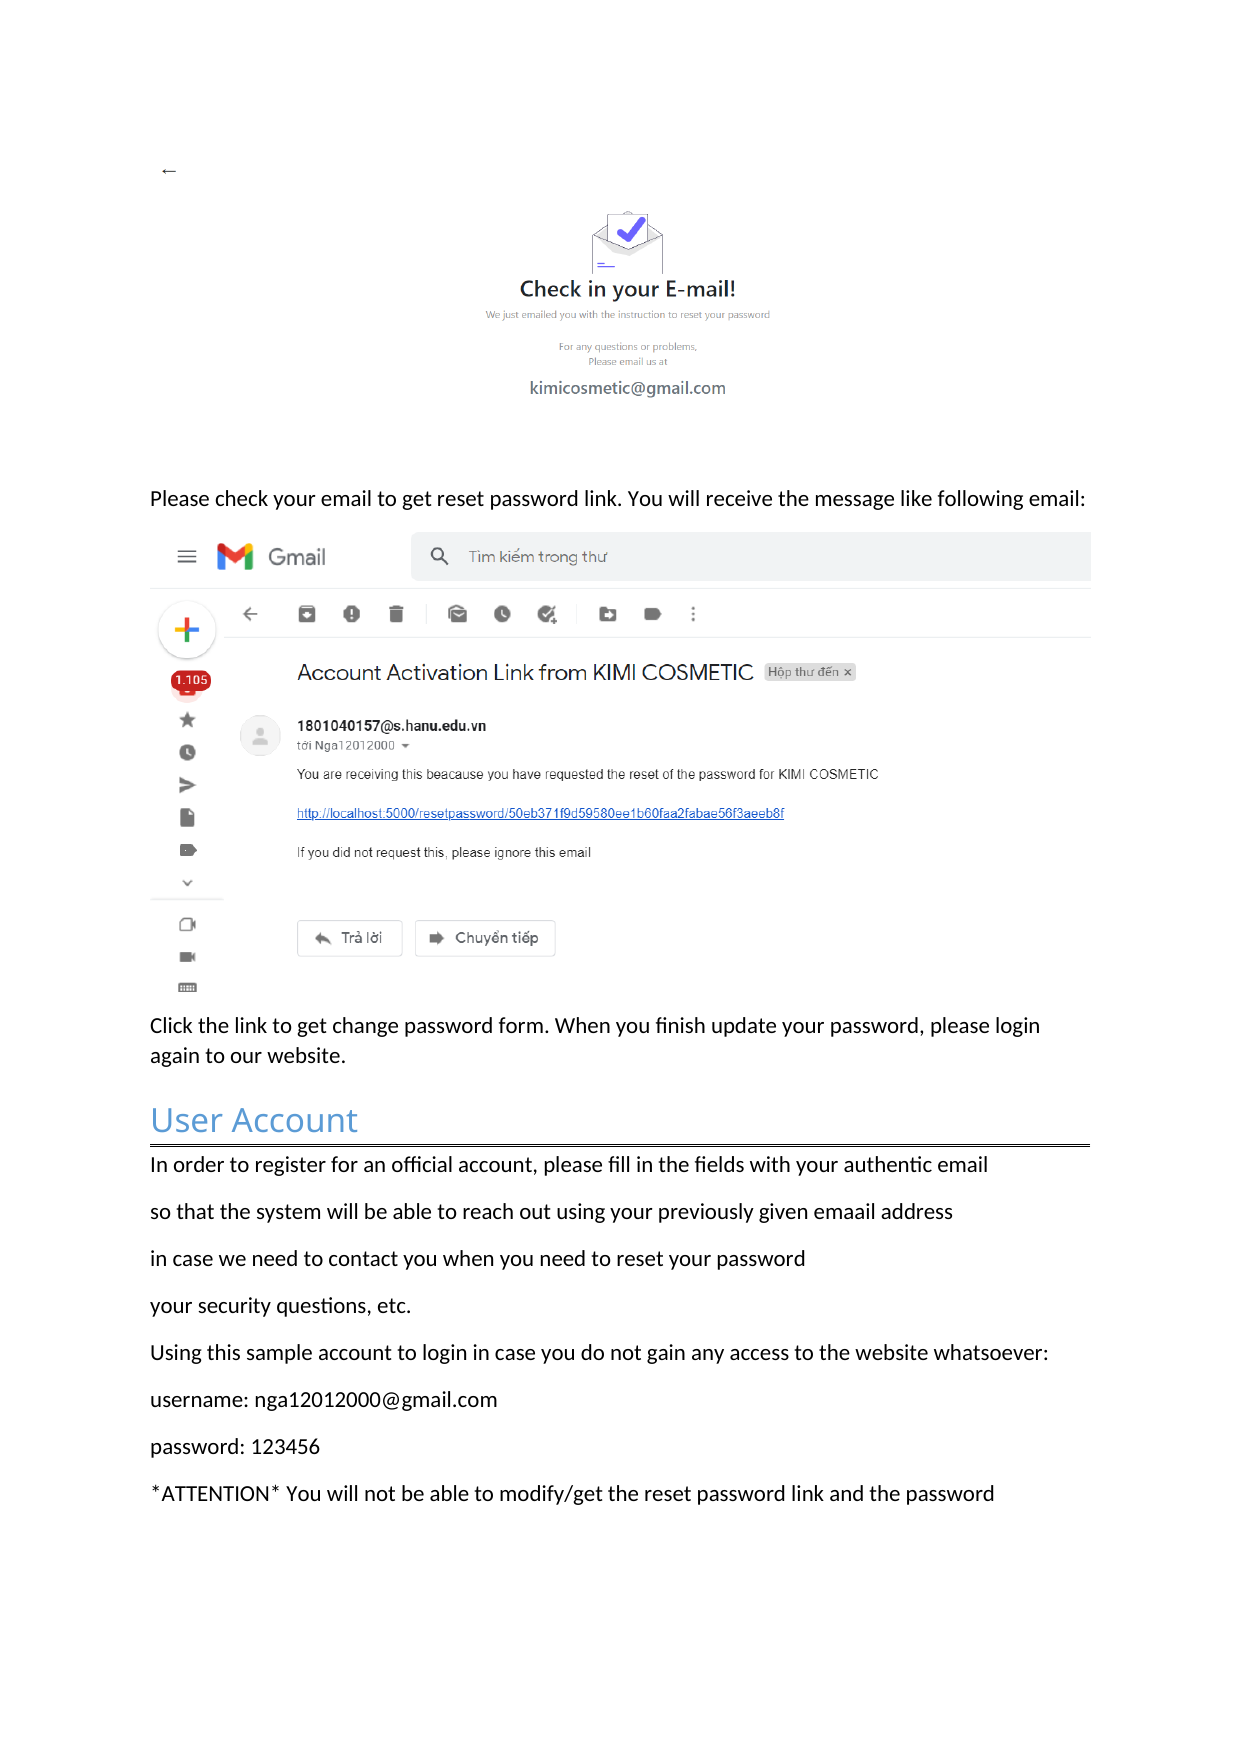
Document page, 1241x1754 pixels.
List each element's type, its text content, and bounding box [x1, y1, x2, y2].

text in case we need to contact you when you need to reset your password [150, 1244, 1090, 1272]
text so that the system will be able to reach out using your previously given emaail address [150, 1197, 1090, 1226]
text your security questions, etc. [150, 1291, 1090, 1319]
text username: nga12012000@gmail.com [150, 1385, 1090, 1413]
text Please check your email to get reset password link. You will receive the message like following email: [150, 484, 1090, 512]
text password: 123456 [150, 1432, 1090, 1460]
subtitle User Account [150, 1096, 1090, 1144]
picture [150, 149, 1084, 465]
text In order to register for an official account, please fill in the fields with your authentic email [150, 1151, 1090, 1179]
text *ATTENTION* You will not be able to modify/get the reset password link and the password [150, 1479, 1090, 1507]
picture [150, 530, 1091, 992]
text Click the link to get change password form. When you finish update your password, please login again to our website. [150, 1011, 1090, 1069]
text Using this sample account to login in case you do not gain any access to the website whatsoever: [150, 1338, 1090, 1366]
